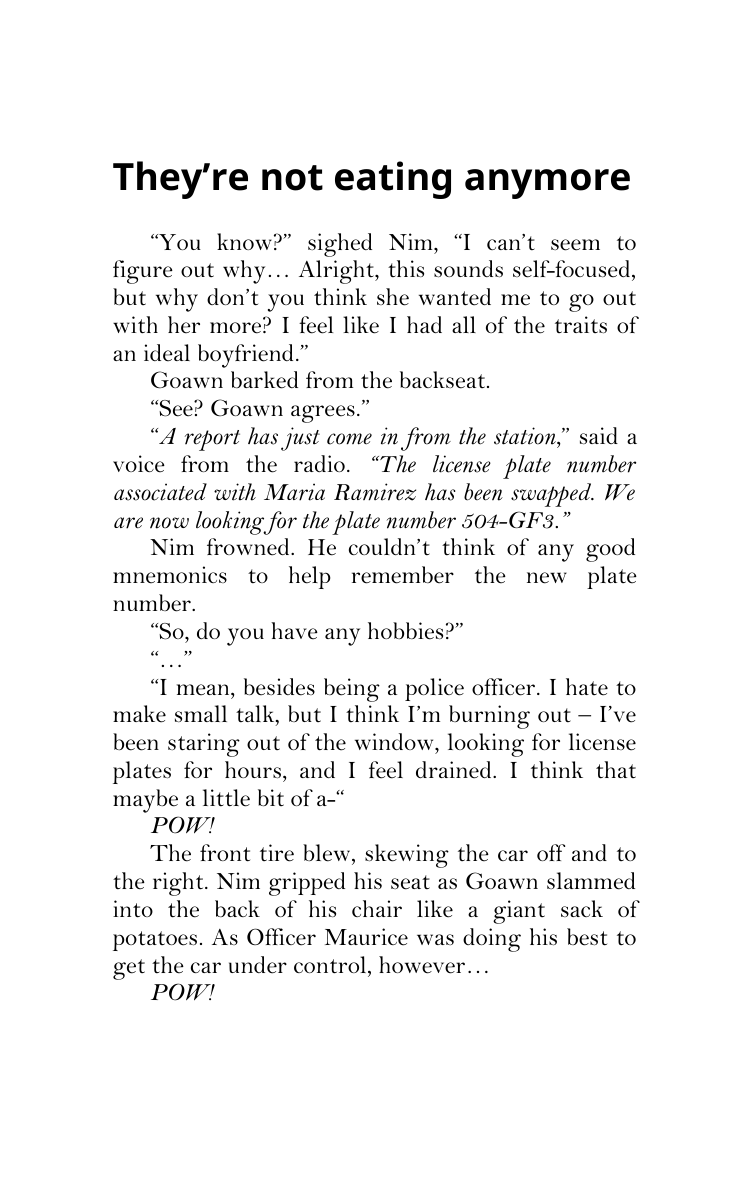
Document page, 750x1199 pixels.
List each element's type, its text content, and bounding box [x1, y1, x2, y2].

text “See? Goawn agrees.” [112, 396, 637, 423]
text Goawn barked from the backseat. [112, 368, 637, 396]
text “A report has just come in from the station,” said a voice from the radio. “The license plate number associated with Maria Ramirez has been swapped. We are now looking for the plate number 504-GF3.” [112, 423, 637, 535]
text The front tire blew, skewing the car off and to the right. Nim gripped his seat as Goawn slammed into the back of his chair like a giant sack of potatoes. As Officer Maurice was doing his best to get the car under control, however… [112, 841, 637, 980]
text POW! [112, 980, 637, 1008]
text POW! [112, 813, 637, 841]
subtitle They’re not eating anymore [112, 150, 637, 201]
text “…” [112, 646, 637, 674]
text “I mean, besides being a police officer. I hate to make small talk, but I think I’m burning out – I’ve been staring out of the window, looking for license plates for hours, and I feel drained. I think that maybe a little bit of a-“ [112, 674, 637, 813]
text Nim frowned. He couldn’t think of any good mnemonics to help remember the new plate number. [112, 535, 637, 618]
text “You know?” sighed Nim, “I can’t seem to figure out why… Alright, this sounds self-focused, but why don’t you think she wanted me to go out with her more? I feel like I had all of the traits of an ideal boyfriend.” [112, 229, 637, 368]
text “So, do you have any hobbies?” [112, 618, 637, 646]
